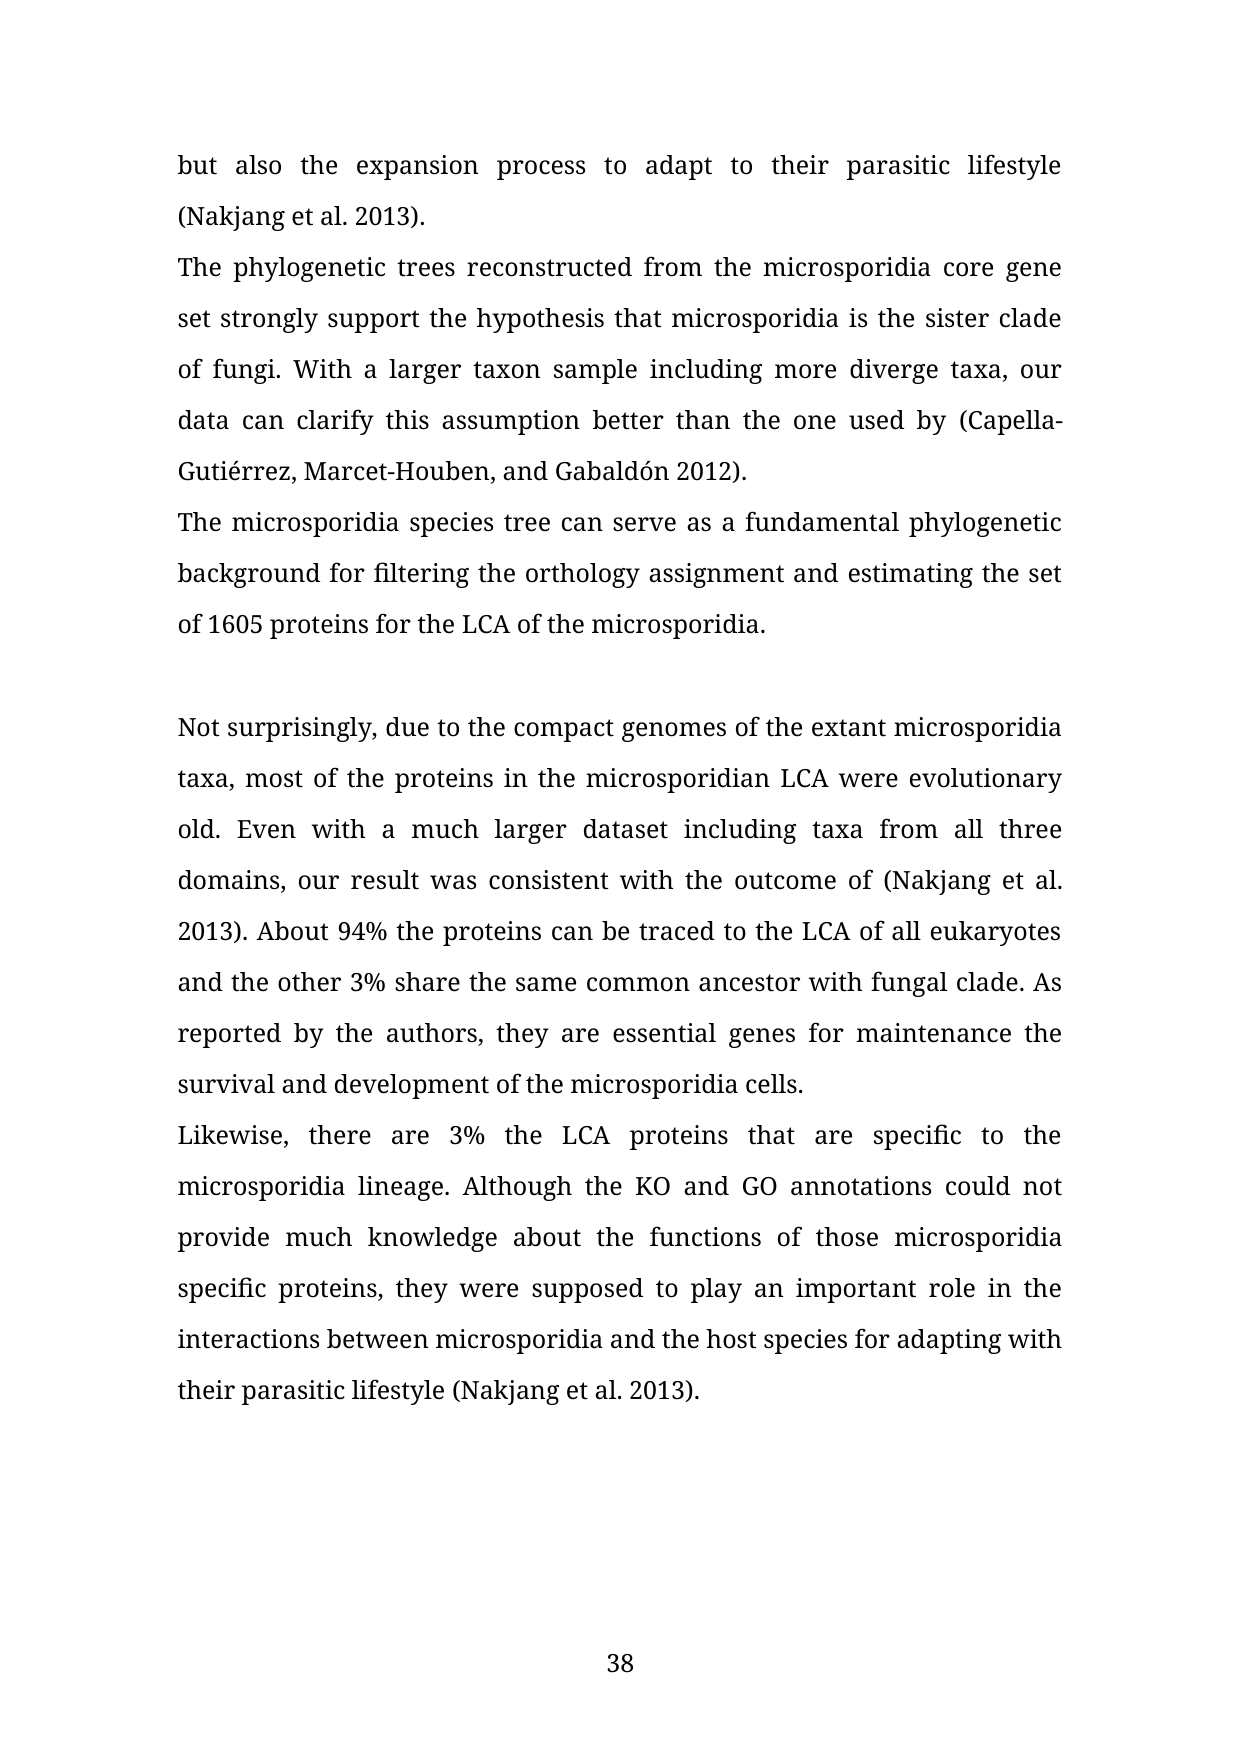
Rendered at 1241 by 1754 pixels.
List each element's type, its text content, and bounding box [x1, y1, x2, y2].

text The phylogenetic trees reconstructed from the microsporidia core gene set strongly support the hypothesis that microsporidia is the sister clade of fungi. With a larger taxon sample including more diverge taxa, our data can clarify this assumption better than the one used by (Capella-Gutiérrez, Marcet-Houben, and Gabaldón 2012). [177, 250, 1063, 488]
text Not surprisingly, due to the compact genomes of the extant microsporidia taxa, most of the proteins in the microsporidian LCA were evolutionary old. Even with a much larger dataset including taxa from all three domains, our result was consistent with the outcome of (Nakjang et al. 2013). About 94% the proteins can be traced to the LCA of all eukaryotes and the other 3% share the same common ancestor with fungal clade. As reported by the authors, they are essential genes for maintenance the survival and development of the microsporidia cells. [177, 709, 1063, 1101]
text Likewise, there are 3% the LCA proteins that are specific to the microsporidia lineage. Although the KO and GO annotations could not provide much knowledge about the functions of those microsporidia specific proteins, they were supposed to play an important role in the interactions between microsporidia and the host species for adapting with their parasitic lifestyle (Nakjang et al. 2013). [177, 1117, 1063, 1407]
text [177, 148, 1063, 233]
text The microsporidia species tree can serve as a fundamental phylogenetic background for filtering the orthology assignment and estimating the set of 1605 proteins for the LCA of the microsporidia. [177, 505, 1063, 641]
